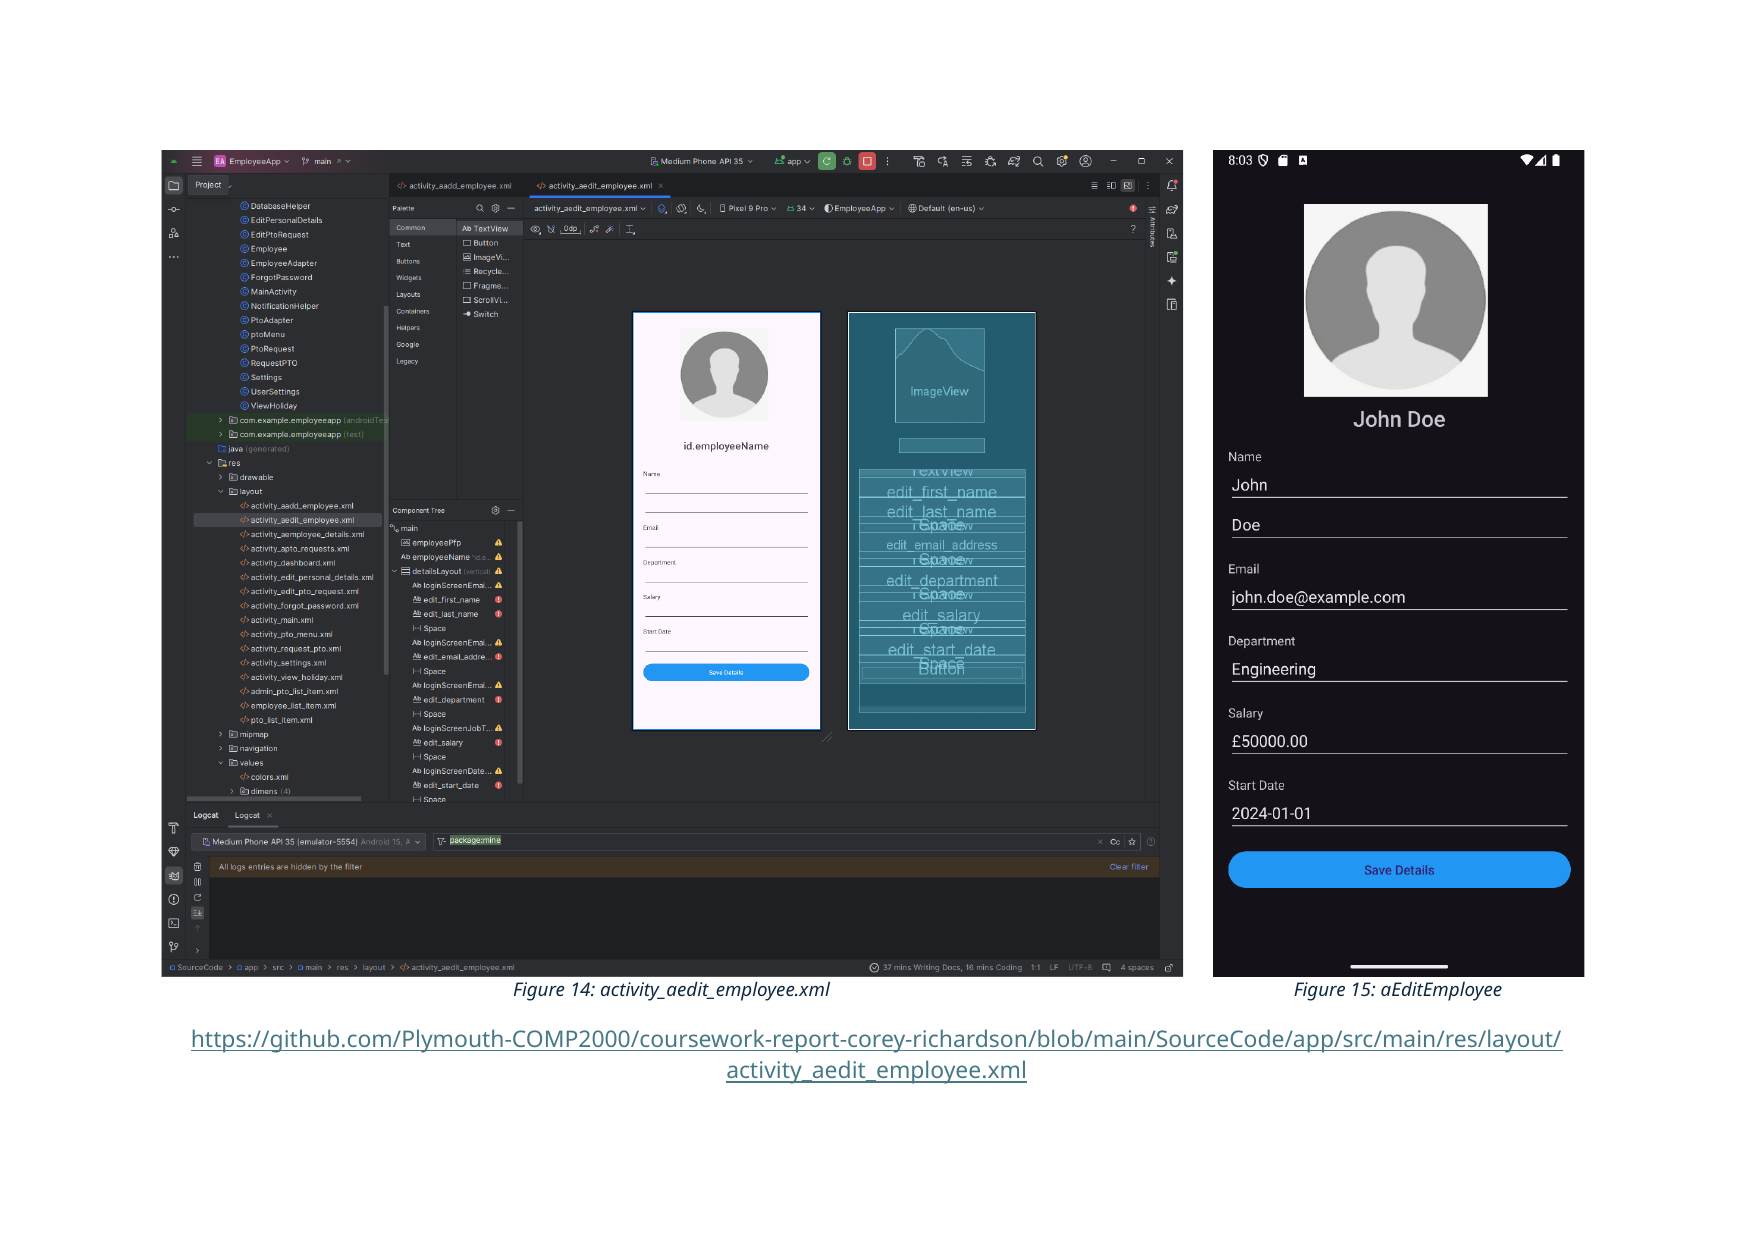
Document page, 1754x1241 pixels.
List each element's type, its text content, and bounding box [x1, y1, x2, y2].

table_cell Figure 15: aEditEmployee [1195, 150, 1603, 1023]
picture [161, 150, 1184, 977]
table_cell https://github.com/Plymouth-COMP2000/coursework-report-corey-richardson/blob/main/SourceCode/app/src/main/res/layout/activity_aedit_employee.xml [150, 1023, 1603, 1086]
table_cell Figure 14: activity_aedit_employee.xml [150, 150, 1194, 1023]
picture [1213, 150, 1585, 977]
